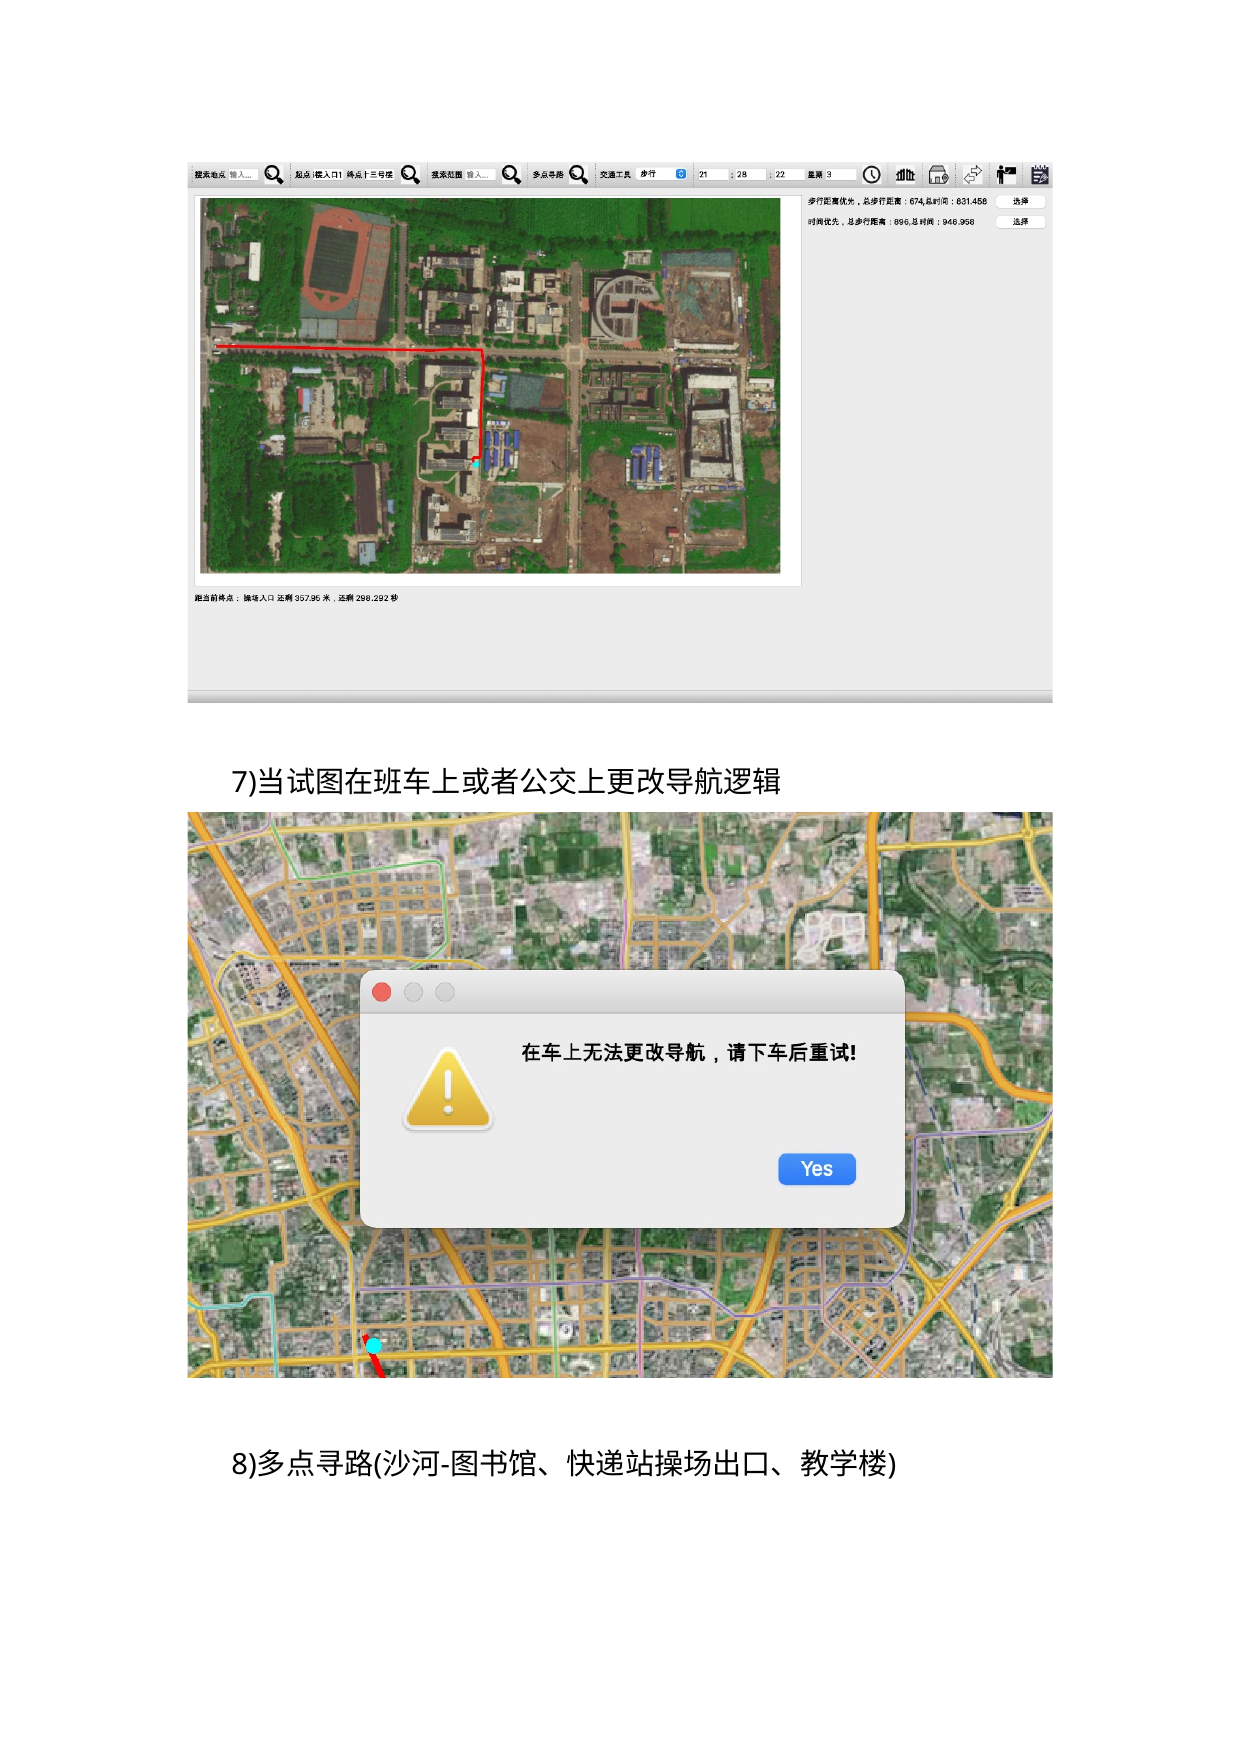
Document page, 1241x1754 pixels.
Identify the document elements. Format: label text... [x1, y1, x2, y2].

picture [187, 162, 1053, 703]
picture [187, 812, 1053, 1378]
text 8)多点寻路(沙河-图书馆、快递站操场出口、教学楼) [187, 1429, 1053, 1494]
text 7)当试图在班车上或者公交上更改导航逻辑 [187, 747, 1053, 812]
